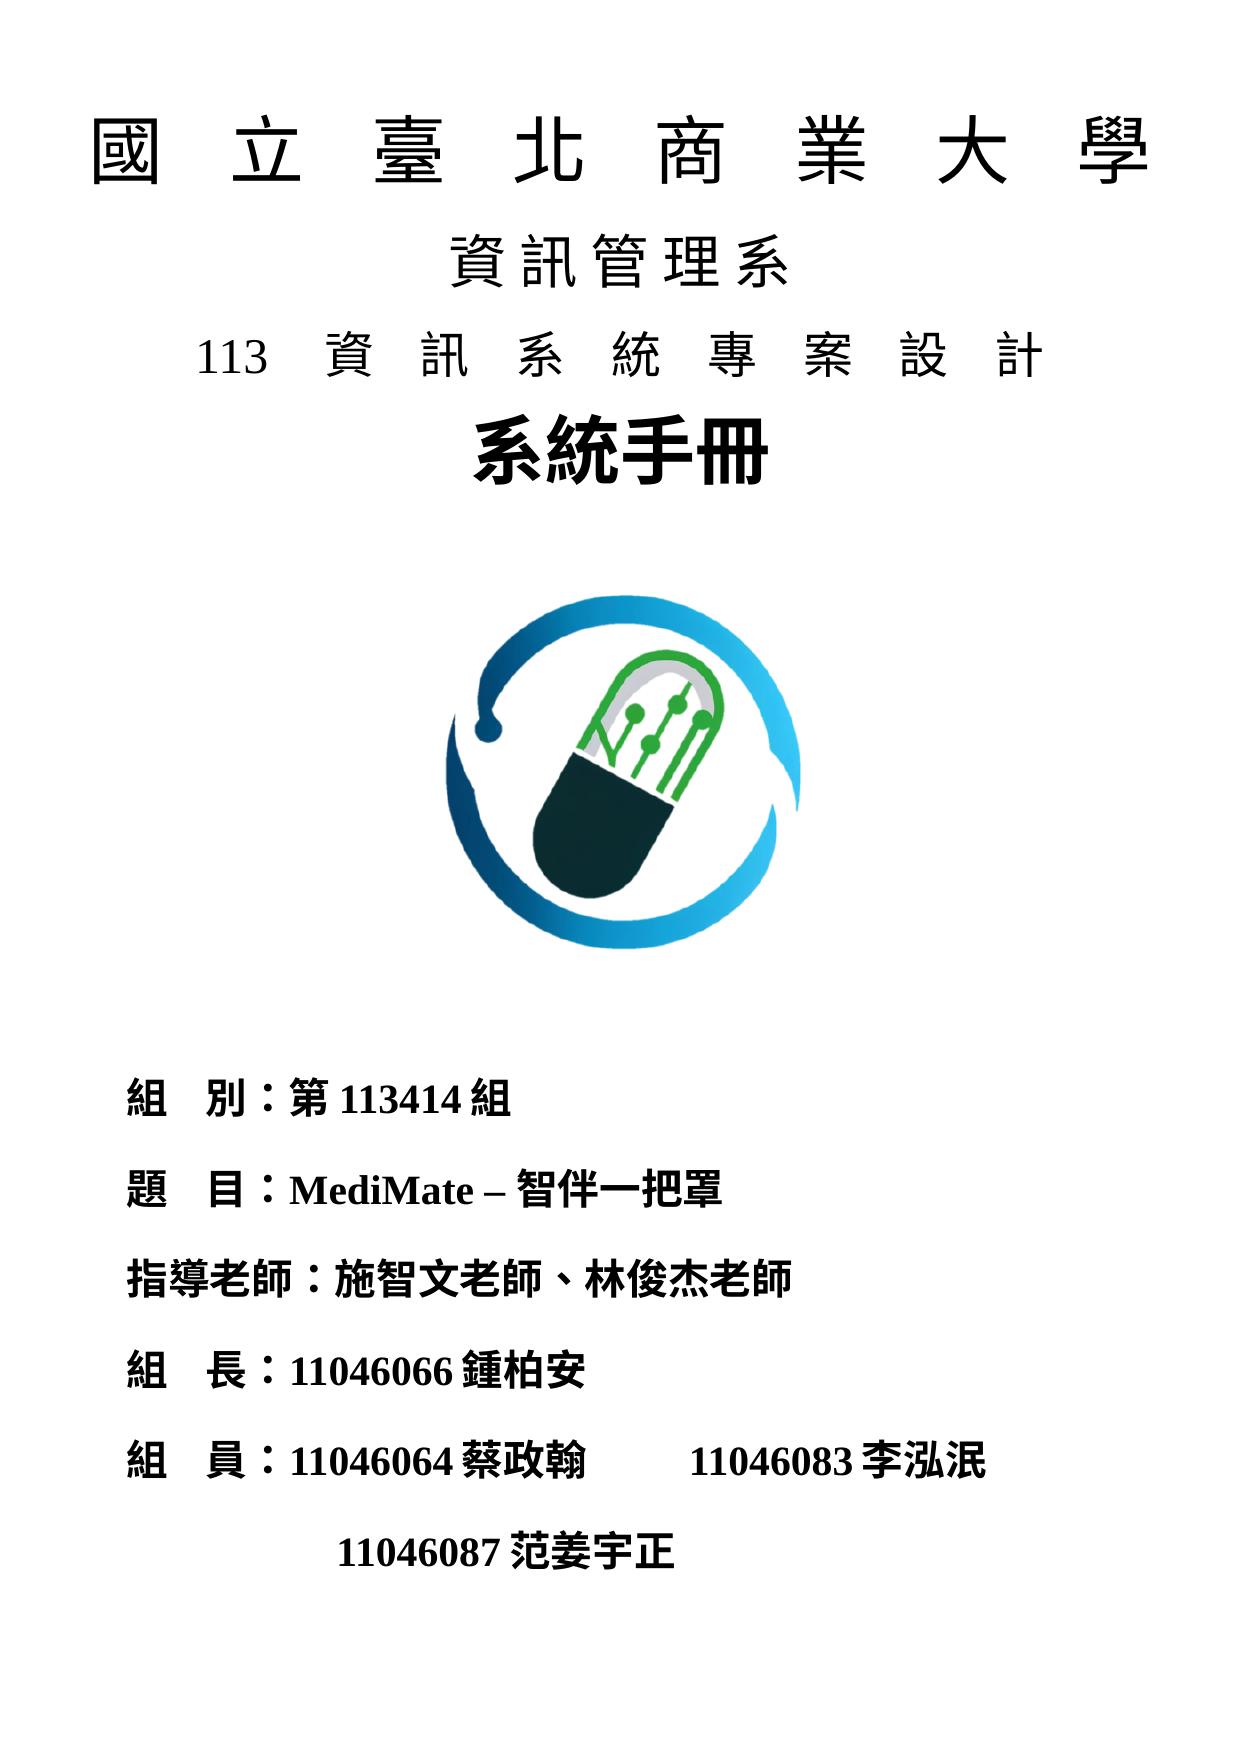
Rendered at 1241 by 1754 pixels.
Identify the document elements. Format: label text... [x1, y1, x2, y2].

text 題 目：MediMate – 智伴一把罩 [126, 1156, 1152, 1216]
text 系統手冊 [89, 389, 1152, 502]
text 國立臺北商業大學 [89, 89, 1152, 202]
text 113資訊系統專案設計 [195, 314, 1045, 389]
text 組 別：第113414組 [126, 1066, 1152, 1126]
text 指導老師：施智文老師、林俊杰老師 [126, 1246, 1152, 1307]
text 資 訊 管 理 系 [89, 202, 1152, 314]
text 組 員：11046064蔡政翰 11046083李泓泯 [126, 1427, 1152, 1488]
text 11046087范姜宇正 [336, 1518, 1152, 1578]
text 組 長：11046066鍾柏安 [126, 1337, 1152, 1397]
picture [431, 581, 809, 963]
